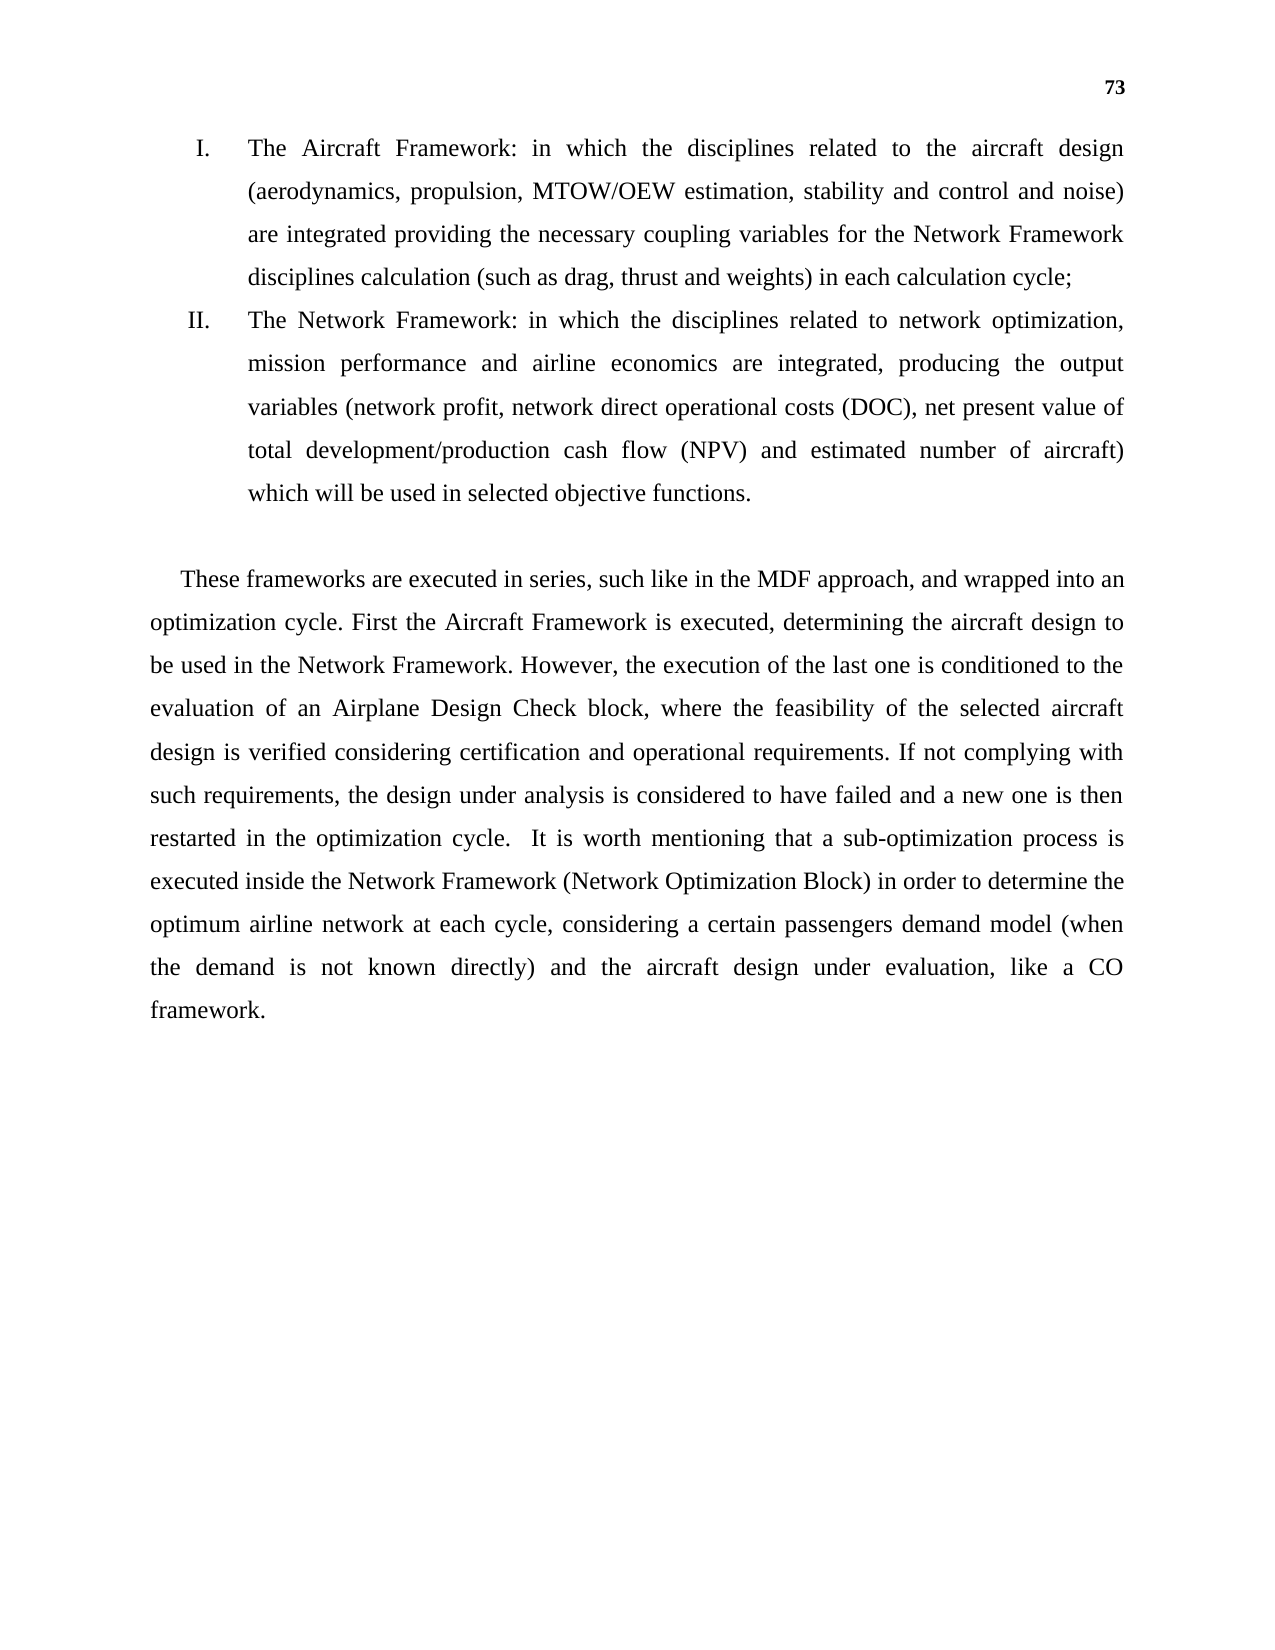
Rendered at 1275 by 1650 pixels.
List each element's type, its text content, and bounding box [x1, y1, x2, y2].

text These frameworks are executed in series, such like in the MDF approach, and wrapped into an optimization cycle. First the Aircraft Framework is executed, determining the aircraft design to be used in the Network Framework. However, the execution of the last one is conditioned to the evaluation of an Airplane Design Check block, where the feasibility of the selected aircraft design is verified considering certification and operational requirements. If not complying with such requirements, the design under analysis is considered to have failed and a new one is then restarted in the optimization cycle. It is worth mentioning that a sub-optimization process is executed inside the Network Framework (Network Optimization Block) in order to determine the optimum airline network at each cycle, considering a certain passengers demand model (when the demand is not known directly) and the aircraft design under evaluation, like a CO framework. [150, 564, 1125, 1024]
list The Aircraft Framework: in which the disciplines related to the aircraft design (aerodynamics, propulsion, MTOW/OEW estimation, stability and control and noise) are integrated providing the necessary coupling variables for the Network Framework disciplines calculation (such as drag, thrust and weights) in each calculation cycle; [210, 133, 1125, 291]
list The Network Framework: in which the disciplines related to network optimization, mission performance and airline economics are integrated, producing the output variables (network profit, network direct operational costs (DOC), net present value of total development/production cash flow (NPV) and estimated number of aircraft) which will be used in selected objective functions. [210, 305, 1125, 507]
